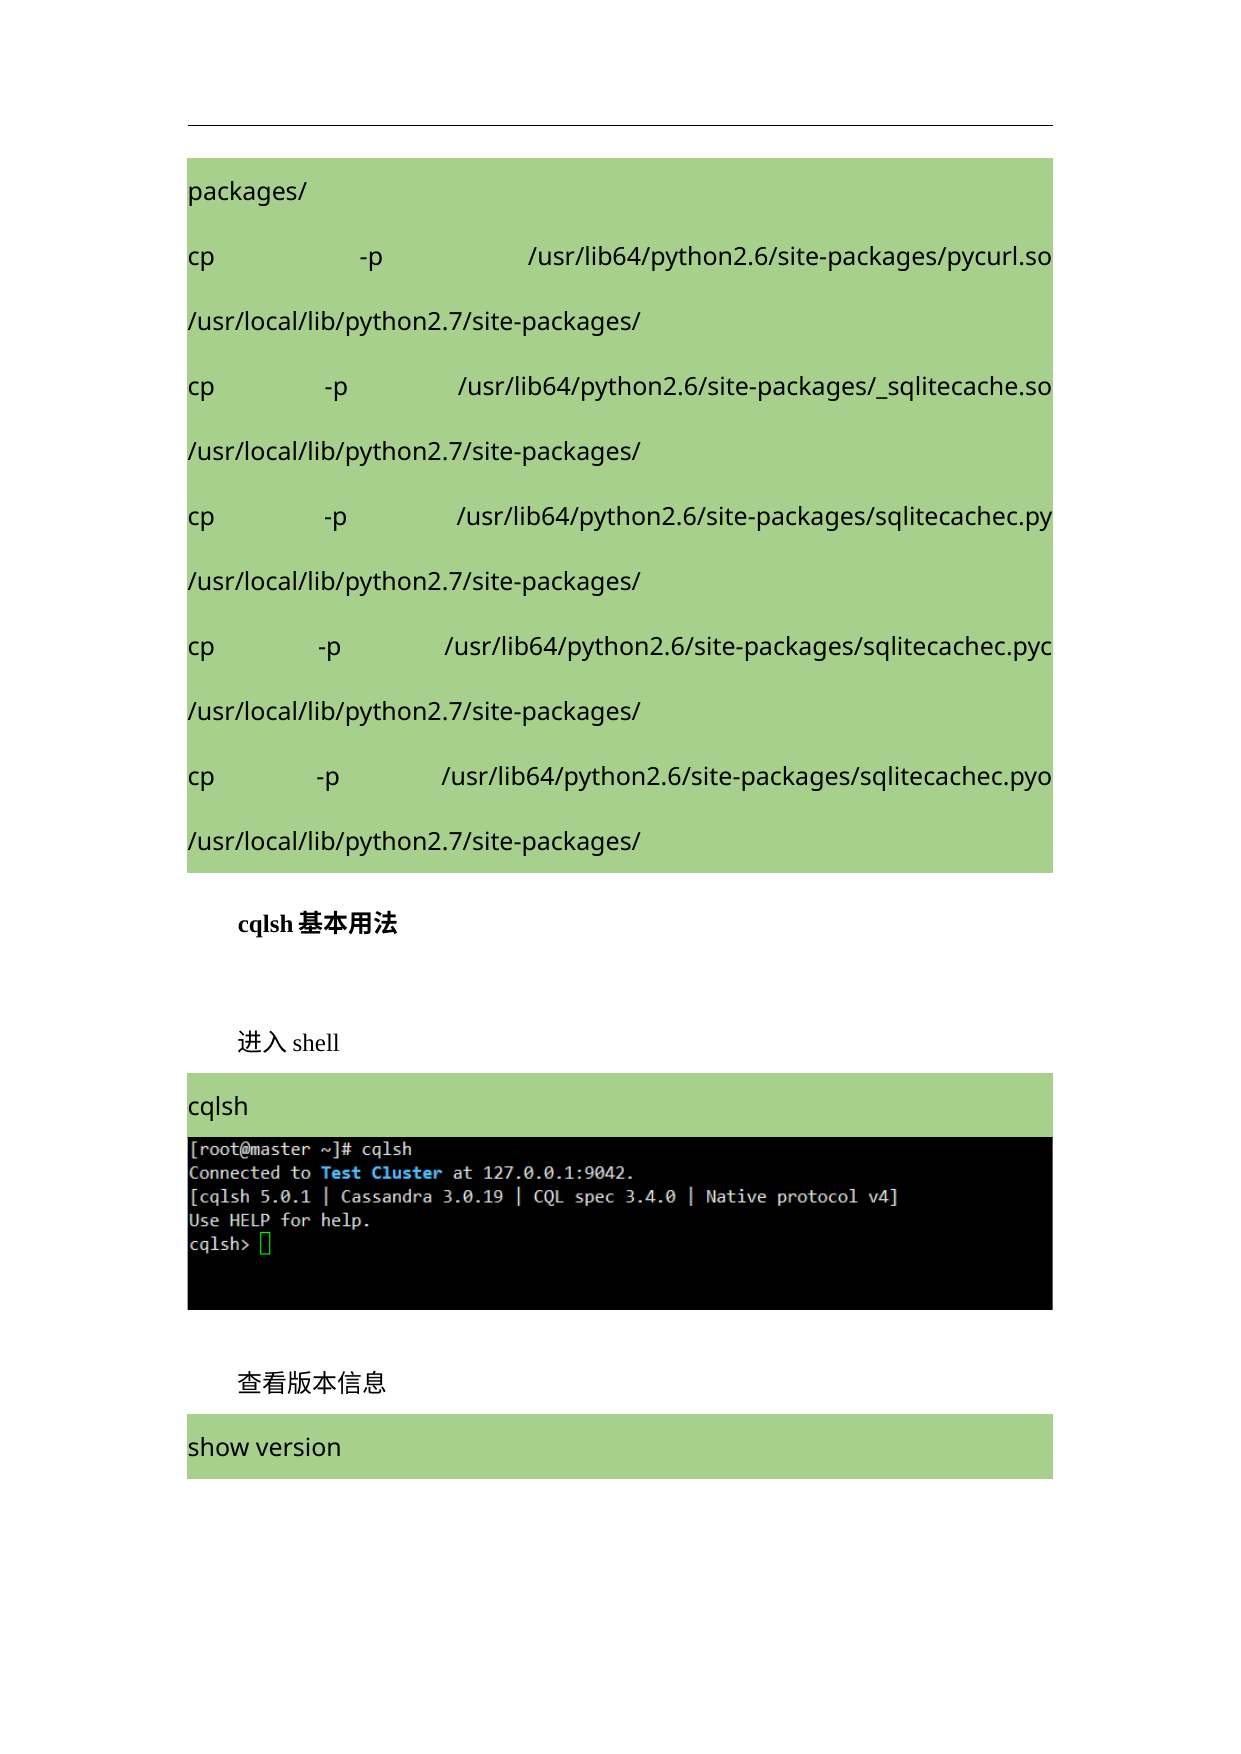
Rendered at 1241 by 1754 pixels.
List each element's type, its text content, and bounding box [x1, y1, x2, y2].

picture [187, 1137, 1053, 1310]
text 查看版本信息 [187, 1349, 1053, 1414]
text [187, 158, 1053, 223]
text cp -p /usr/lib64/python2.6/site-packages/_sqlitecache.so /usr/local/lib/python2.7/site-packages/ [187, 353, 1053, 483]
text cp -p /usr/lib64/python2.6/site-packages/sqlitecachec.py /usr/local/lib/python2.7/site-packages/ [187, 483, 1053, 613]
text show version [187, 1414, 1053, 1479]
text cp -p /usr/lib64/python2.6/site-packages/sqlitecachec.pyc /usr/local/lib/python2.7/site-packages/ [187, 613, 1053, 743]
text cp -p /usr/lib64/python2.6/site-packages/sqlitecachec.pyo /usr/local/lib/python2.7/site-packages/ [187, 743, 1053, 873]
text 进入shell [187, 1008, 1053, 1073]
text cp -p /usr/lib64/python2.6/site-packages/pycurl.so /usr/local/lib/python2.7/site-packages/ [187, 223, 1053, 353]
text cqlsh [187, 1073, 1053, 1137]
subtitle cqlsh基本用法 [187, 889, 1053, 954]
